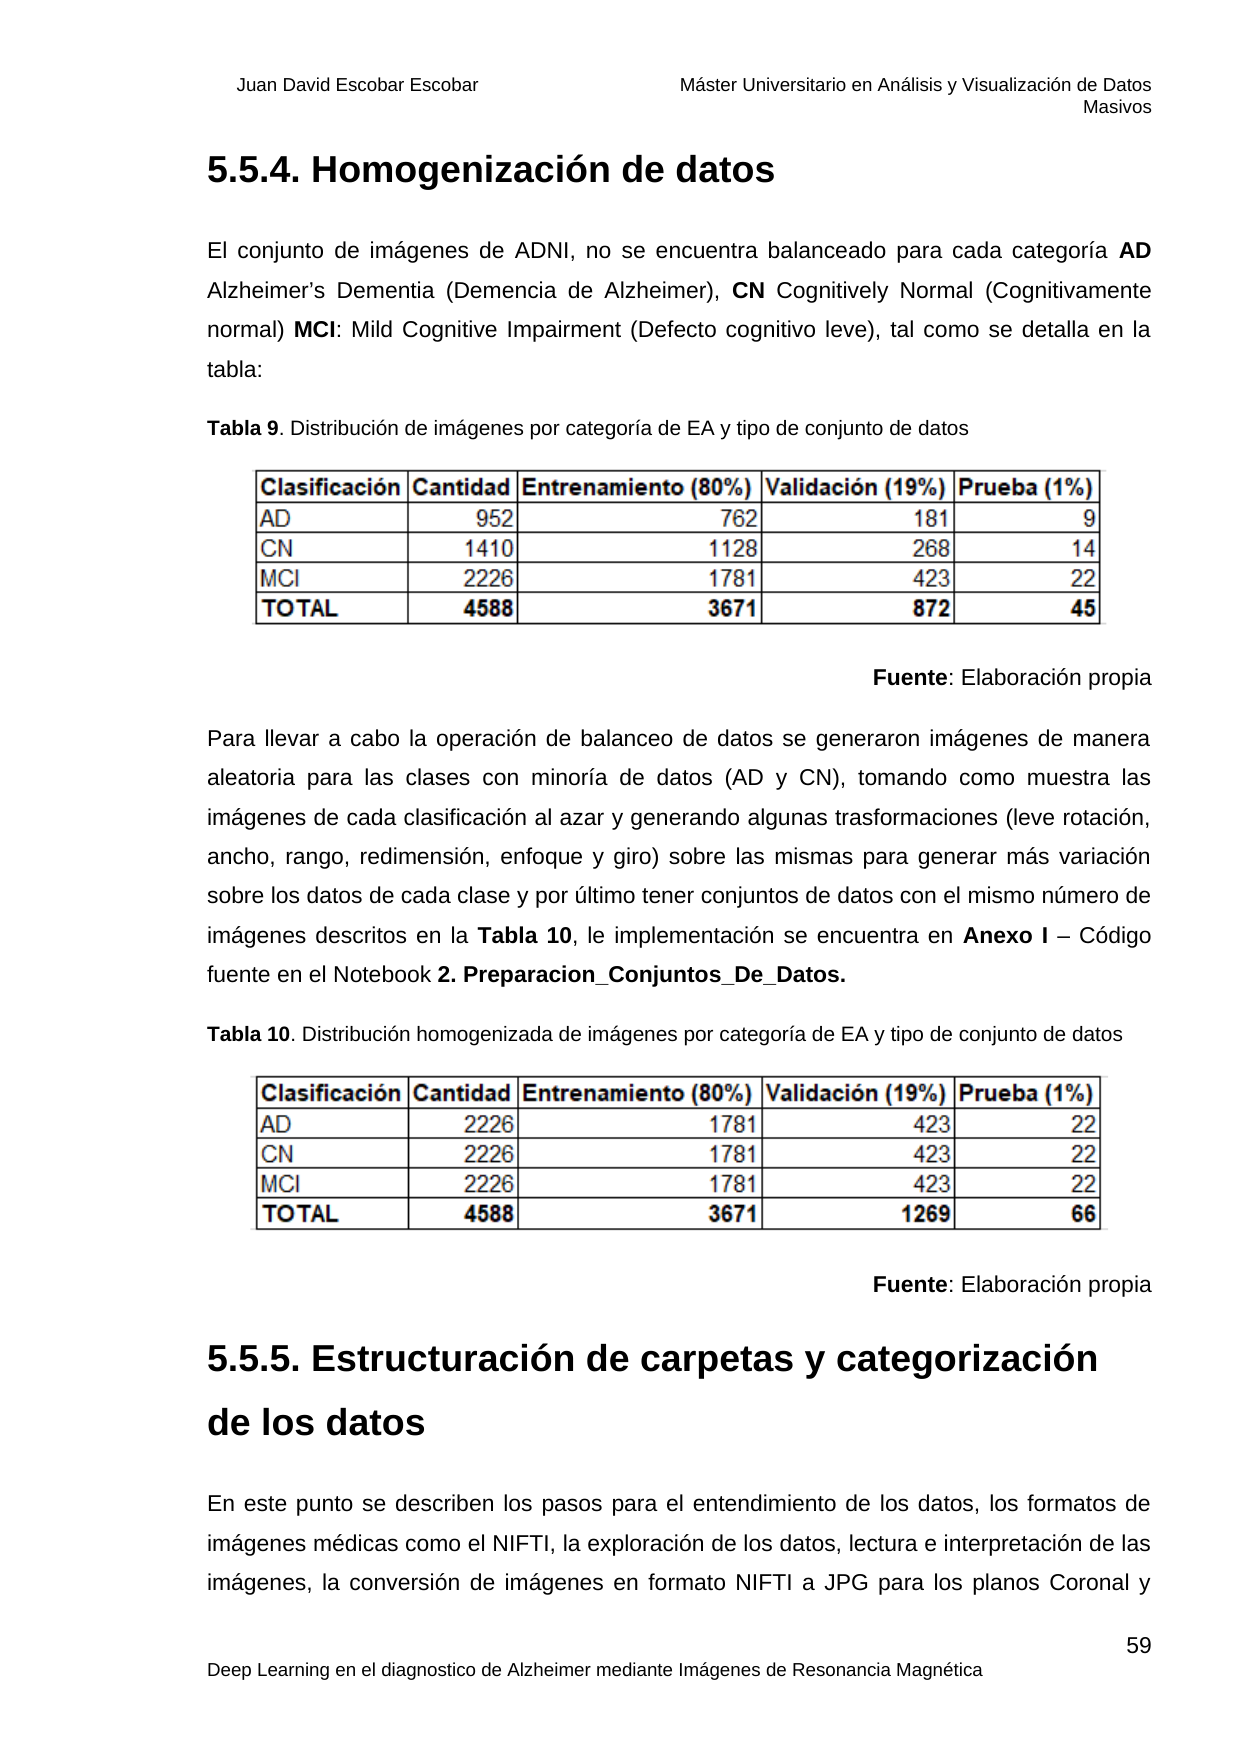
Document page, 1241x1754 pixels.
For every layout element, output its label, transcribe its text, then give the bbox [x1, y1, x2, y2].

text Tabla 10. Distribución homogenizada de imágenes por categoría de EA y tipo de conjunto de datos [207, 1022, 1152, 1046]
picture [250, 1070, 1109, 1238]
picture [251, 464, 1107, 631]
text Tabla 9. Distribución de imágenes por categoría de EA y tipo de conjunto de datos [207, 416, 1152, 440]
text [207, 1490, 1152, 1595]
subtitle 5.5.5. Estructuración de carpetas y categorización de los datos [207, 1336, 1152, 1443]
text Para llevar a cabo la operación de balanceo de datos se generaron imágenes de manera aleatoria para las clases con minoría de datos (AD y CN), tomando como muestra las imágenes de cada clasificación al azar y generando algunas trasformaciones (leve rotación, ancho, rango, redimensión, enfoque y giro) sobre las mismas para generar más variación sobre los datos de cada clase y por último tener conjuntos de datos con el mismo número de imágenes descritos en la Tabla 10, le implementación se encuentra en Anexo I – Código fuente en el Notebook 2. Preparacion_Conjuntos_De_Datos. [207, 724, 1152, 988]
text El conjunto de imágenes de ADNI, no se encuentra balanceado para cada categoría AD Alzheimer’s Dementia (Demencia de Alzheimer), CN Cognitively Normal (Cognitivamente normal) MCI: Mild Cognitive Impairment (Defecto cognitivo leve), tal como se detalla en la tabla: [207, 237, 1152, 382]
text Fuente: Elaboración propia [207, 664, 1152, 691]
subtitle 5.5.4. Homogenización de datos [207, 148, 1152, 191]
text Fuente: Elaboración propia [207, 1271, 1152, 1298]
